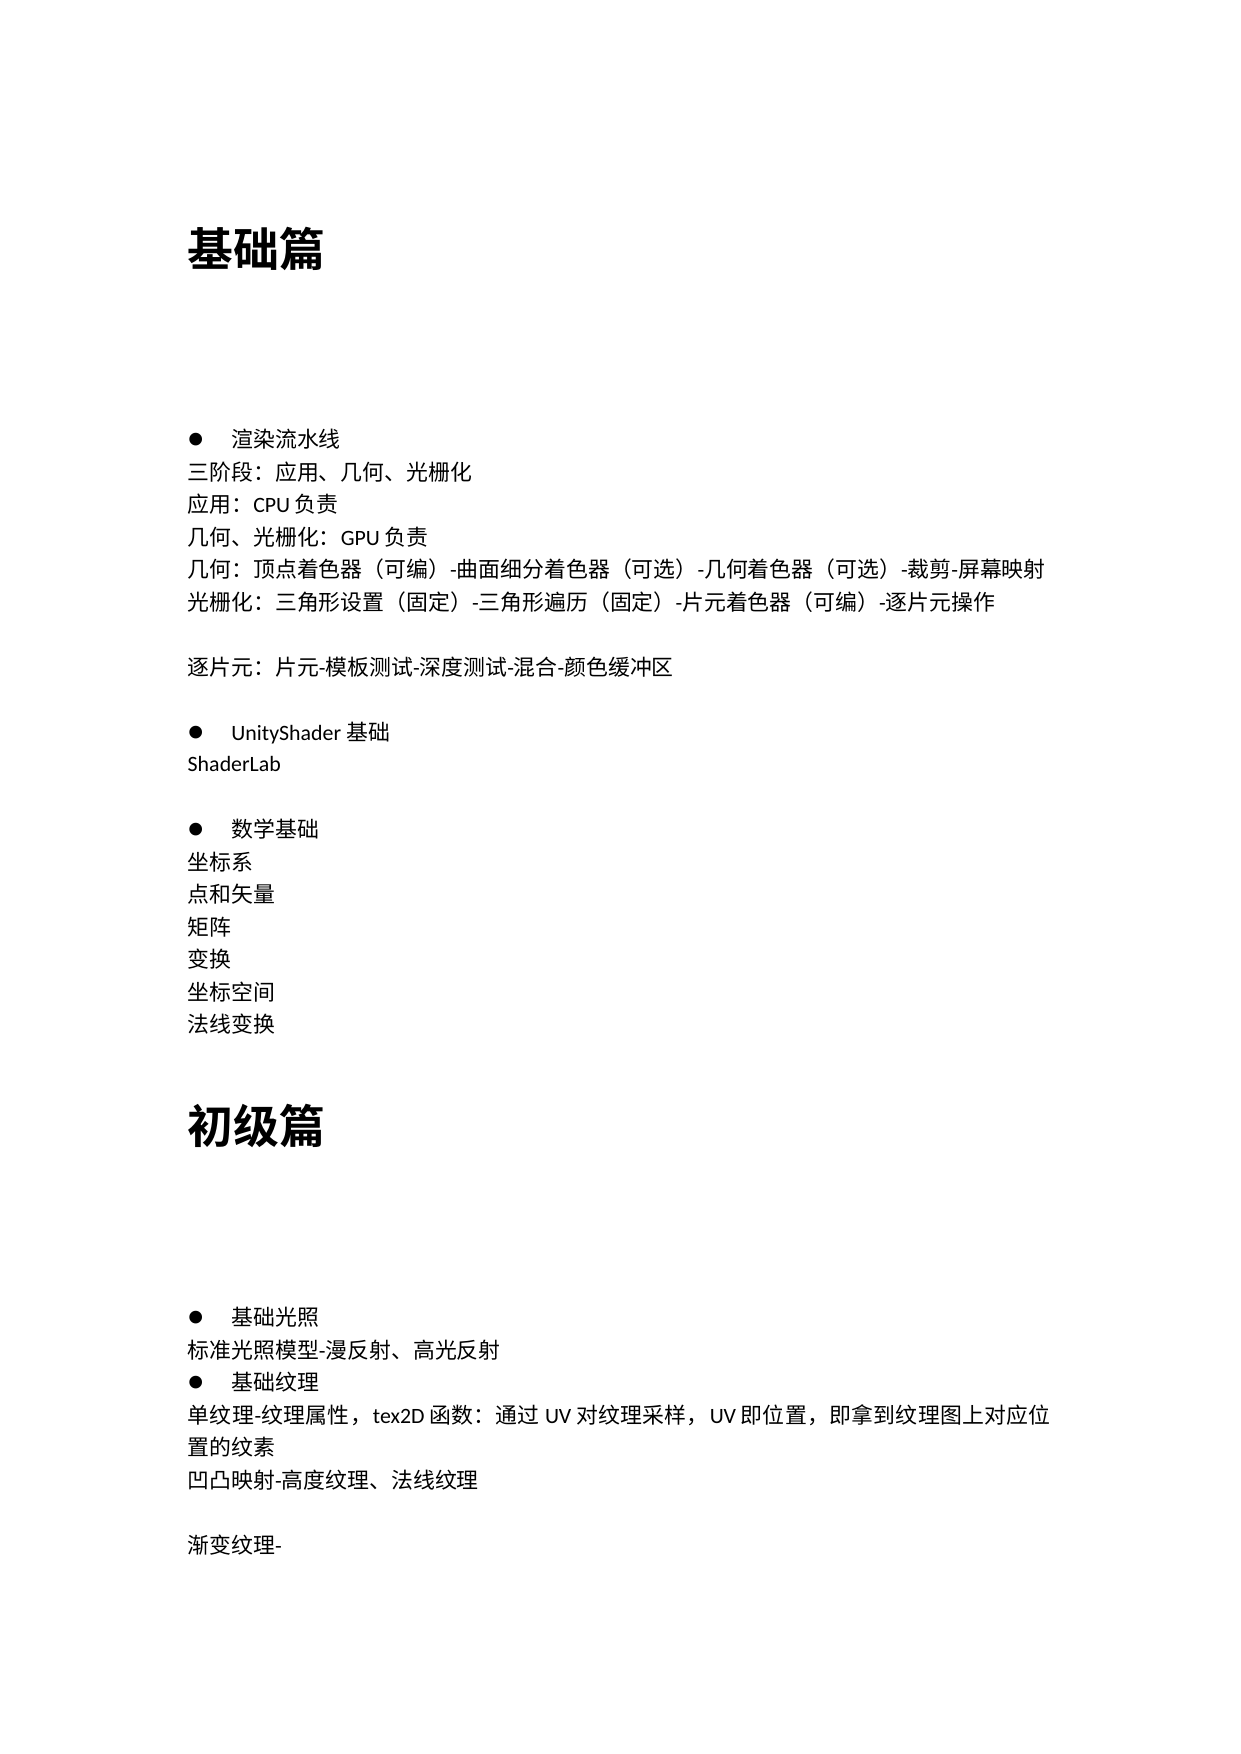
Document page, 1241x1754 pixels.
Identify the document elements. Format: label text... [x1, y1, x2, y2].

text 矩阵 [187, 909, 1053, 942]
list 应用：CPU负责 [187, 487, 1053, 519]
list 凹凸映射-高度纹理、法线纹理 [187, 1462, 1053, 1495]
list 单纹理-纹理属性，tex2D函数：通过UV对纹理采样，UV即位置，即拿到纹理图上对应位置的纹素 [187, 1397, 1053, 1462]
text 法线变换 [187, 1007, 1053, 1039]
text 变换 [187, 942, 1053, 974]
list 几何：顶点着色器（可编）-曲面细分着色器（可选）-几何着色器（可选）-裁剪-屏幕映射 [187, 552, 1053, 584]
text 坐标系 [187, 844, 1053, 877]
list 逐片元：片元-模板测试-深度测试-混合-颜色缓冲区 [187, 649, 1053, 682]
list 渲染流水线 [187, 422, 1053, 454]
text 点和矢量 [187, 877, 1053, 909]
list 基础纹理 [187, 1365, 1053, 1397]
text 坐标空间 [187, 974, 1053, 1007]
list 数学基础 [187, 812, 1053, 844]
subtitle 基础篇 [187, 197, 1053, 295]
list 光栅化：三角形设置（固定）-三角形遍历（固定）-片元着色器（可编）-逐片元操作 [187, 584, 1053, 617]
list 三阶段：应用、几何、光栅化 [187, 454, 1053, 487]
subtitle 初级篇 [187, 1075, 1053, 1172]
list 基础光照 [187, 1300, 1053, 1332]
list ShaderLab [187, 747, 1053, 779]
list 几何、光栅化：GPU负责 [187, 519, 1053, 552]
list UnityShader 基础 [187, 714, 1053, 747]
list 标准光照模型-漫反射、高光反射 [187, 1332, 1053, 1365]
list 渐变纹理- [187, 1527, 1053, 1560]
